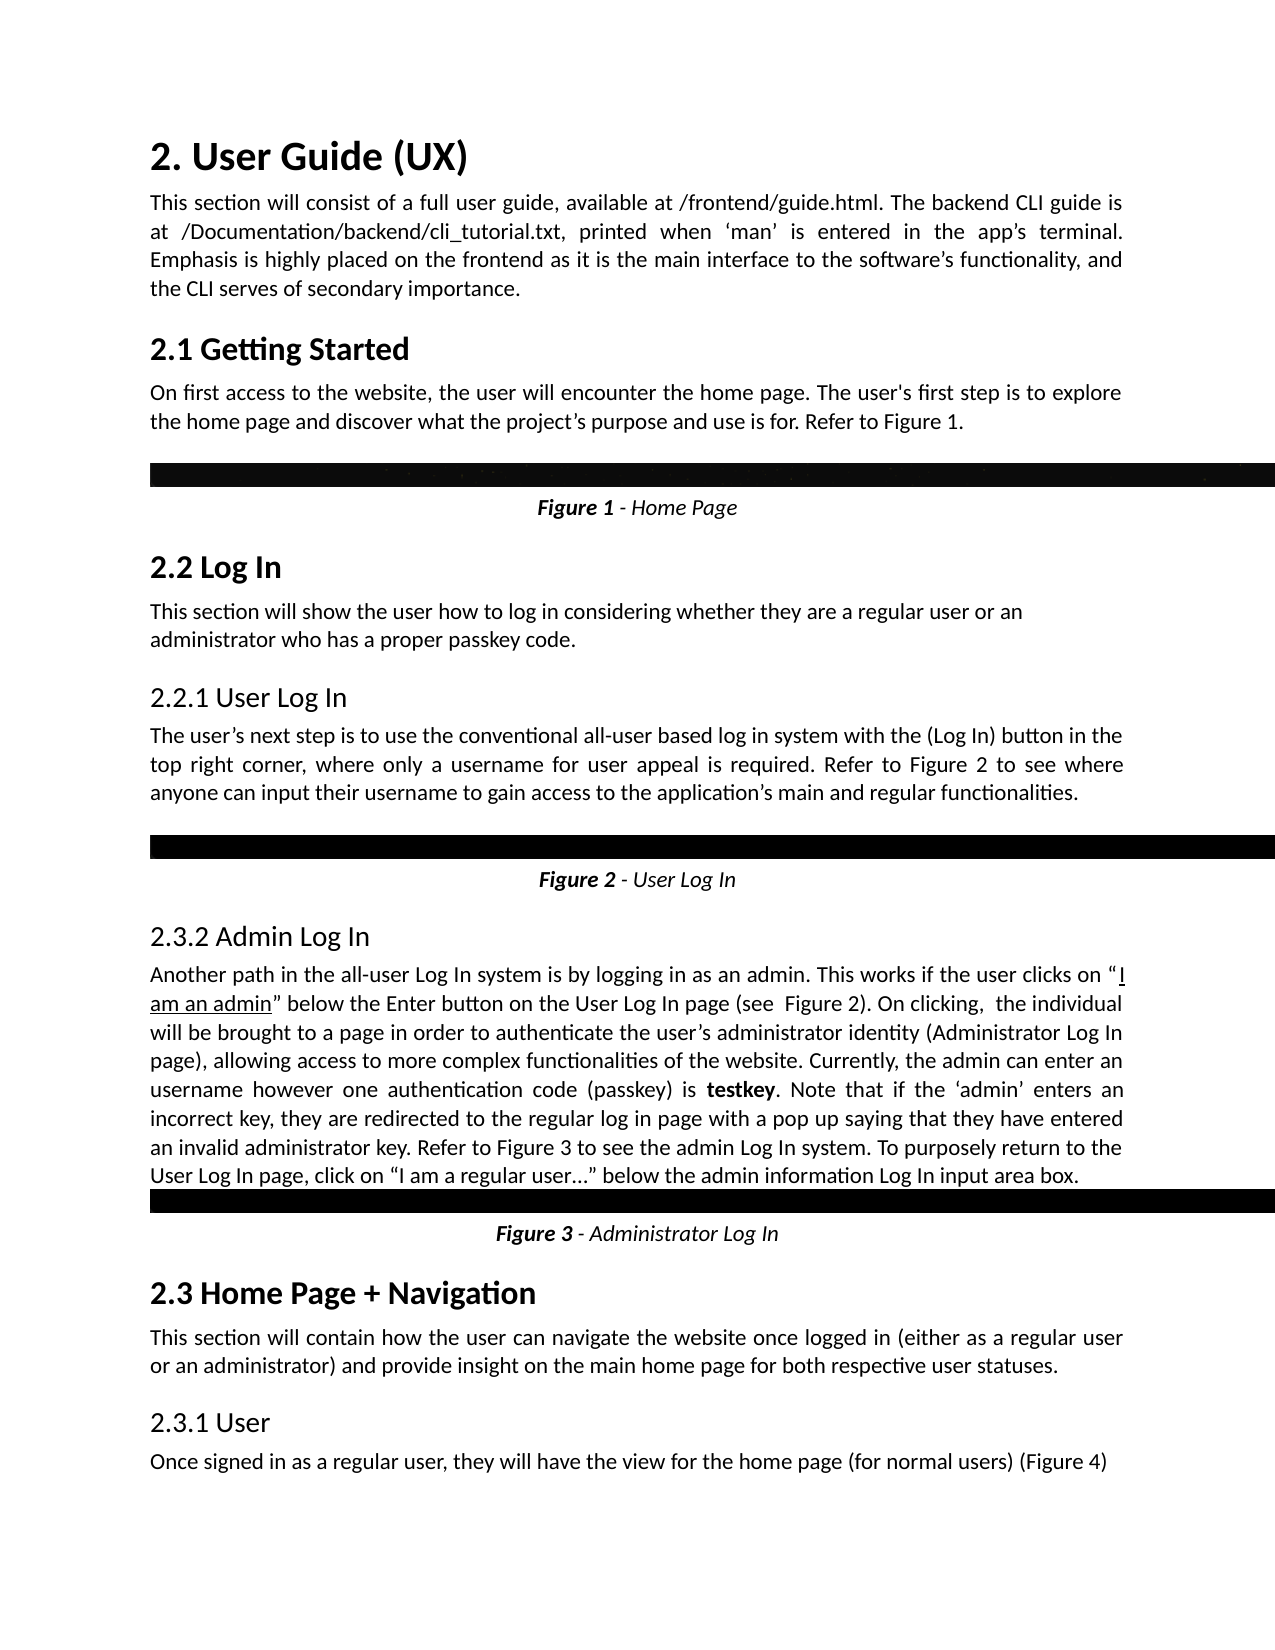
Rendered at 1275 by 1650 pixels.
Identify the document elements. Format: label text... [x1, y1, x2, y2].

text Figure 2 - User Log In [150, 864, 1125, 893]
text Figure 3 - Administrator Log In [150, 1218, 1125, 1247]
text 2.3.1 User [150, 1413, 1125, 1438]
text 2.2 Log In [150, 559, 1125, 584]
text 2.3.2 Admin Log In [150, 926, 1125, 951]
text Once signed in as a regular user, they will have the view for the home page (for normal users) (Figure 4) [150, 1446, 1125, 1475]
text 2. User Guide (UX) [461, 150, 1125, 175]
text The user’s next step is to use the conventional all-user based log in system with the (Log In) button in the top right corner, where only a username for user appeal is required. Refer to Figure 2 to see where anyone can input their username to gain access to the application’s main and regular functionalities. [150, 720, 1125, 807]
text This section will show the user how to log in considering whether they are a regular user or an administrator who has a proper passkey code. [150, 596, 1125, 654]
text 2.3 Home Page + Navigation [150, 1284, 1125, 1309]
text This section will consist of a full user guide, available at /frontend/guide.html. The backend CLI guide is at /Documentation/backend/cli_tutorial.txt, printed when ‘man’ is entered in the app’s terminal. Emphasis is highly placed on the frontend as it is the main interface to the software’s functionality, and the CLI serves of secondary importance. [150, 187, 1125, 302]
text Another path in the all-user Log In system is by logging in as an admin. This works if the user clicks on “I am an admin” below the Enter button on the User Log In page (see Figure 2). On clicking, the individual will be brought to a page in order to authenticate the user’s administrator identity (Administrator Log In page), allowing access to more complex functionalities of the website. Currently, the admin can enter an username however one authentication code (passkey) is testkey. Note that if the ‘admin’ enters an incorrect key, they are redirected to the regular log in page with a pop up saying that they have entered an invalid administrator key. Refer to Figure 3 to see the admin Log In system. To purposely return to the User Log In page, click on “I am a regular user…” below the admin information Log In input area box. [150, 959, 1125, 1189]
text This section will contain how the user can navigate the website once logged in (either as a regular user or an administrator) and provide insight on the main home page for both respective user statuses. [150, 1322, 1125, 1379]
text 2. User Guide (UX) [399, 150, 461, 175]
text Figure 1 - Home Page [150, 492, 1125, 521]
text On first access to the website, the user will encounter the home page. The user's first step is to explore the home page and discover what the project’s purpose and use is for. Refer to Figure 1. [150, 377, 1125, 435]
text 2.2.1 User Log In [150, 687, 1125, 712]
text 2.1 Getting Started [150, 340, 1125, 365]
text 2. User Guide (UX) [150, 150, 399, 175]
